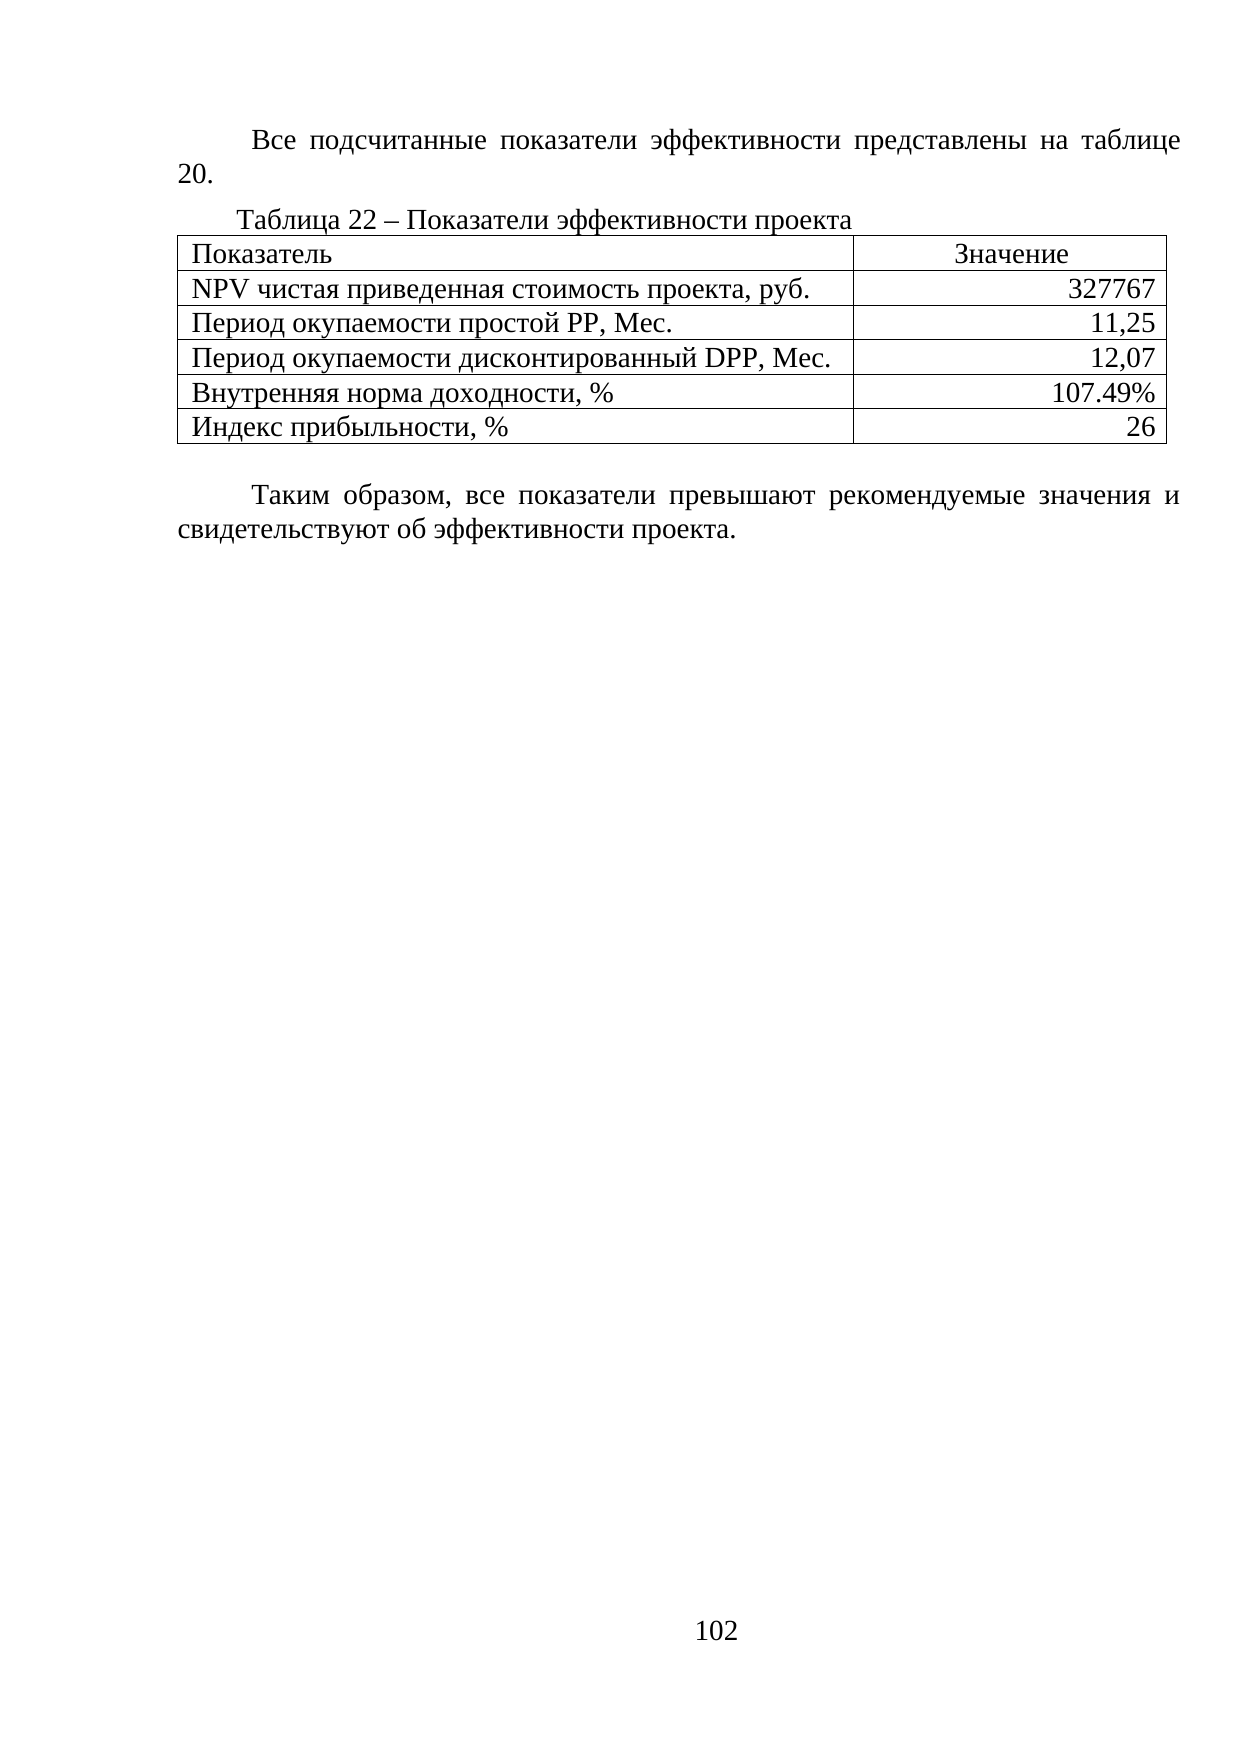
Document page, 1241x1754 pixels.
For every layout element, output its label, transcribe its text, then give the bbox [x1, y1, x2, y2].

table_cell Период окупаемости дисконтированный DPP, Мес. [178, 340, 853, 374]
text Таким образом, все показатели превышают рекомендуемые значения и свидетельствуют об эффективности проекта. [177, 477, 1181, 544]
table_cell Индекс прибыльности, % [178, 409, 853, 443]
text Таблица 22 – Показатели эффективности проекта [236, 202, 1181, 235]
table_cell NPV чистая приведенная стоимость проекта, руб. [178, 271, 853, 304]
table_cell 12,07 [854, 340, 1166, 374]
table_cell Период окупаемости простой PP, Мес. [178, 306, 853, 339]
table_cell 26 [854, 409, 1166, 443]
text Все подсчитанные показатели эффективности представлены на таблице 20. [177, 122, 1181, 189]
table_cell 327767 [854, 271, 1166, 304]
table_header Показатель [178, 236, 853, 270]
table_cell 107.49% [854, 375, 1166, 408]
table_cell Внутренняя норма доходности, % [178, 375, 853, 408]
table_cell 11,25 [854, 306, 1166, 339]
table_header Значение [854, 236, 1166, 270]
